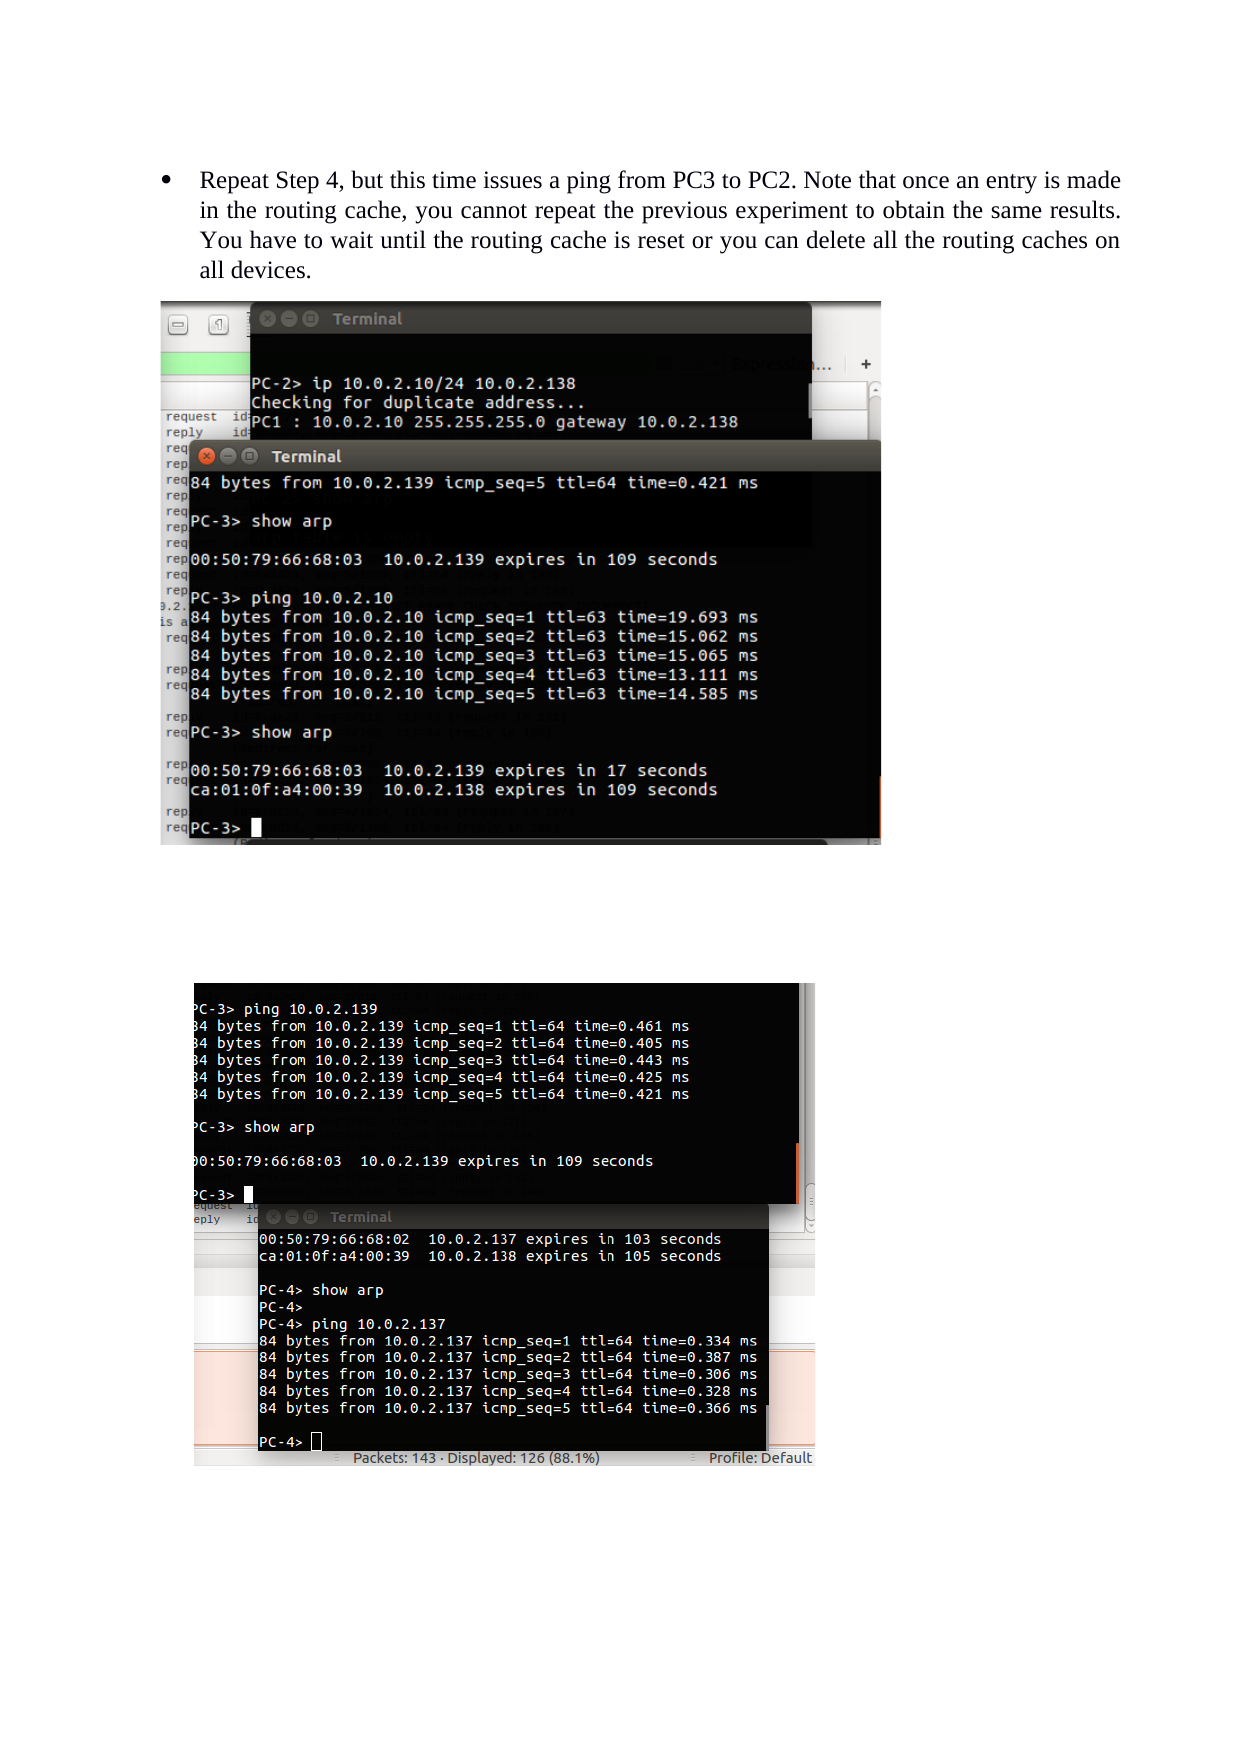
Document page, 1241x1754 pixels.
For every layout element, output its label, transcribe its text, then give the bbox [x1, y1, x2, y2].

picture [160, 301, 882, 845]
picture [194, 983, 815, 1466]
list Repeat Step 4, but this time issues a ping from PC3 to PC2. Note that once an entry is made in the routing cache, you cannot repeat the previous experiment to obtain the same results. You have to wait until the routing cache is reset or you can delete all the routing caches on all devices. [162, 165, 1122, 284]
